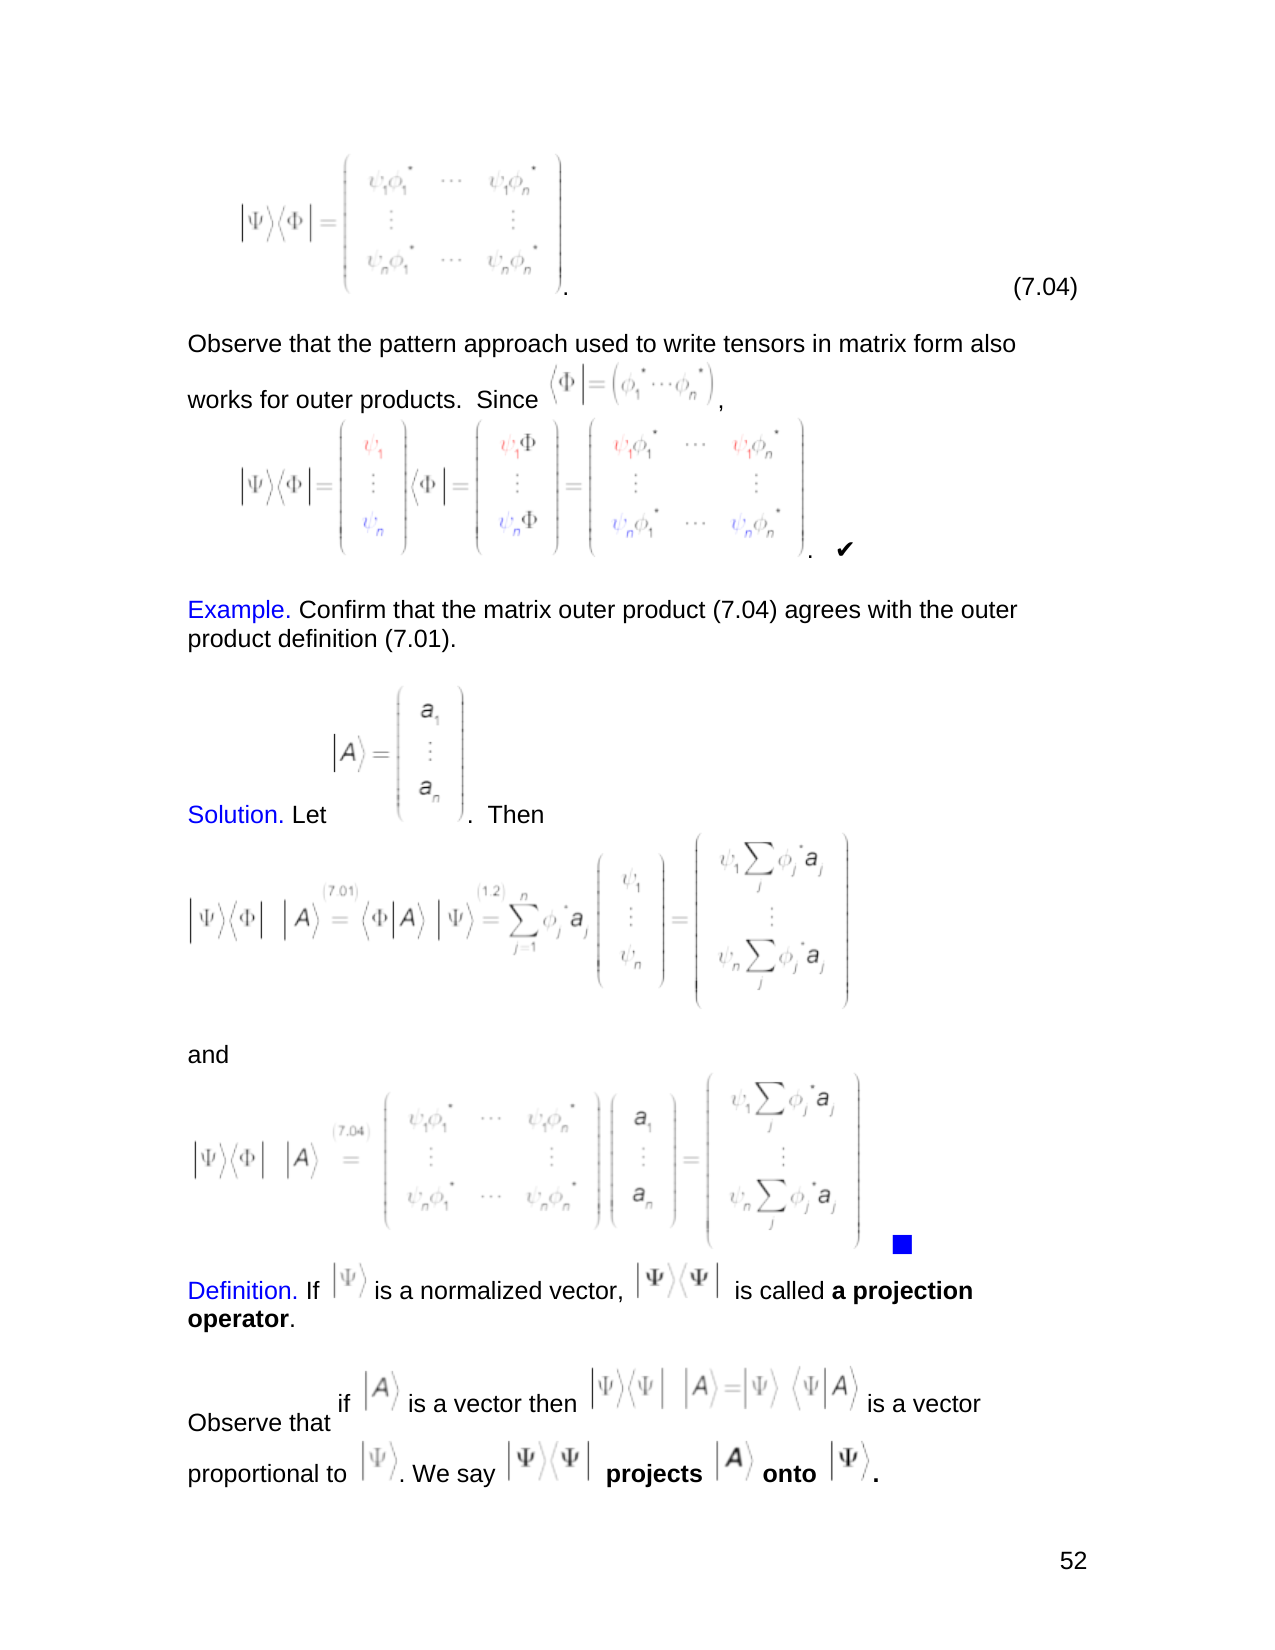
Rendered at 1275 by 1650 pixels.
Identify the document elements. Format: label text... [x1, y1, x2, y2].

text Definition. If is a normalized vector, is called a projection operator. [187, 1258, 1087, 1333]
text Example. Confirm that the matrix outer product (7.04) agrees with the outer product definition (7.01). [187, 595, 1087, 652]
text ■ [187, 1068, 1087, 1258]
text . (7.04) [187, 150, 1087, 300]
text Observe that if is a vector then is a vector proportional to . We say projects onto . [187, 1362, 1087, 1488]
text Observe that the pattern approach used to write tensors in matrix form also works for outer products. Since , [187, 329, 1087, 414]
text Solution. Let. Then [187, 681, 1087, 828]
text . ✔ [187, 414, 1087, 566]
text and [187, 1040, 1087, 1068]
